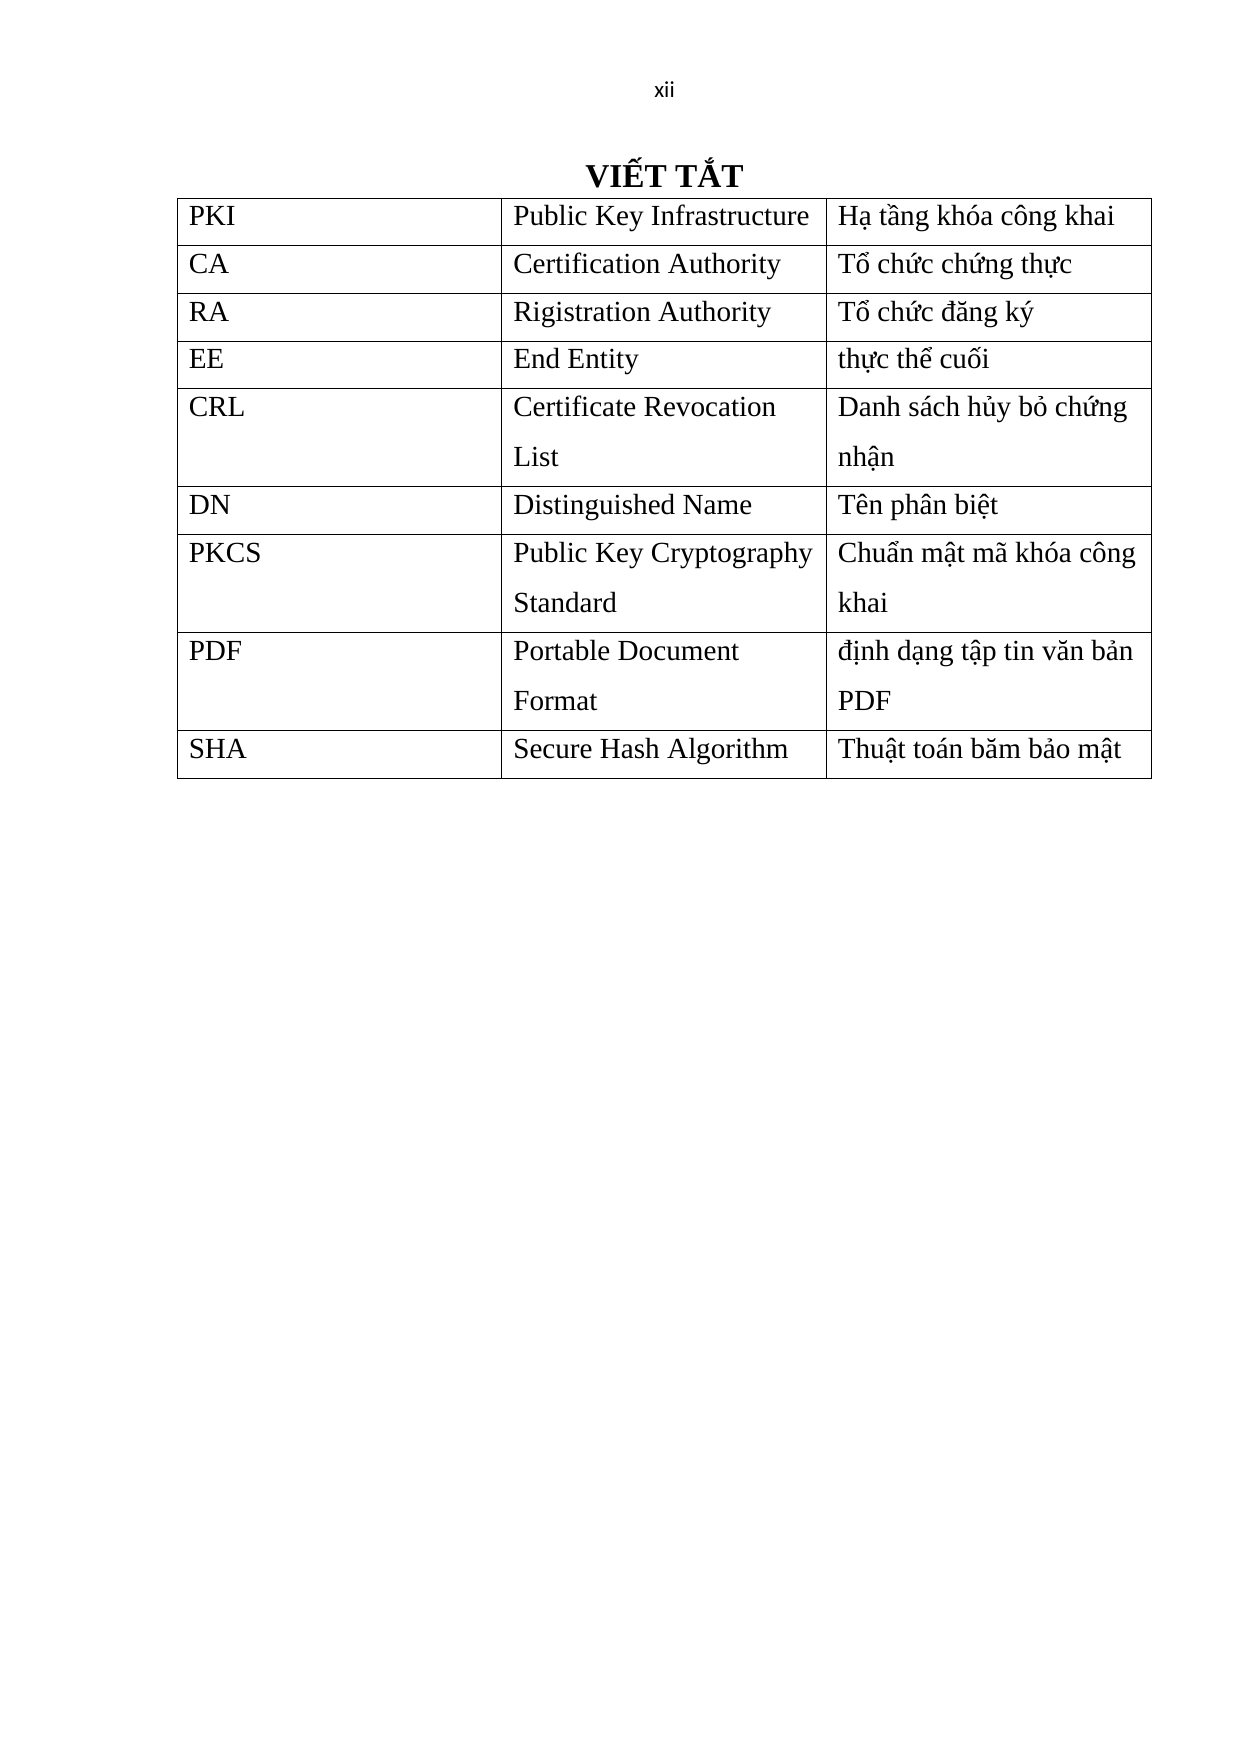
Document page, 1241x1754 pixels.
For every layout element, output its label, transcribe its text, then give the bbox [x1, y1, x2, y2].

table_cell Thuật toán băm bảo mật [827, 731, 1151, 778]
table_cell PDF [178, 633, 501, 730]
table_cell RA [178, 294, 501, 341]
table_cell định dạng tập tin văn bản PDF [827, 633, 1151, 730]
table_cell Tên phân biệt [827, 487, 1151, 534]
table_cell Public Key Cryptography Standard [502, 535, 826, 632]
table_cell Danh sách hủy bỏ chứng nhận [827, 389, 1151, 486]
table_cell CA [178, 246, 501, 293]
table_cell thực thể cuối [827, 342, 1151, 388]
table_cell CRL [178, 389, 501, 486]
table_header PKI [178, 199, 501, 245]
subtitle VIẾT TẮT [177, 156, 1152, 194]
table_cell Chuẩn mật mã khóa công khai [827, 535, 1151, 632]
table_cell DN [178, 487, 501, 534]
table_cell Certification Authority [502, 246, 826, 293]
table_cell Secure Hash Algorithm [502, 731, 826, 778]
table_cell PKCS [178, 535, 501, 632]
table_cell Certificate Revocation List [502, 389, 826, 486]
table_header Public Key Infrastructure [502, 199, 826, 245]
table_cell Rigistration Authority [502, 294, 826, 341]
table_cell Tổ chức đăng ký [827, 294, 1151, 341]
table_cell Distinguished Name [502, 487, 826, 534]
table_cell Portable Document Format [502, 633, 826, 730]
table_cell EE [178, 342, 501, 388]
table_cell End Entity [502, 342, 826, 388]
table_cell Tổ chức chứng thực [827, 246, 1151, 293]
table_cell SHA [178, 731, 501, 778]
table_header Hạ tầng khóa công khai [827, 199, 1151, 245]
